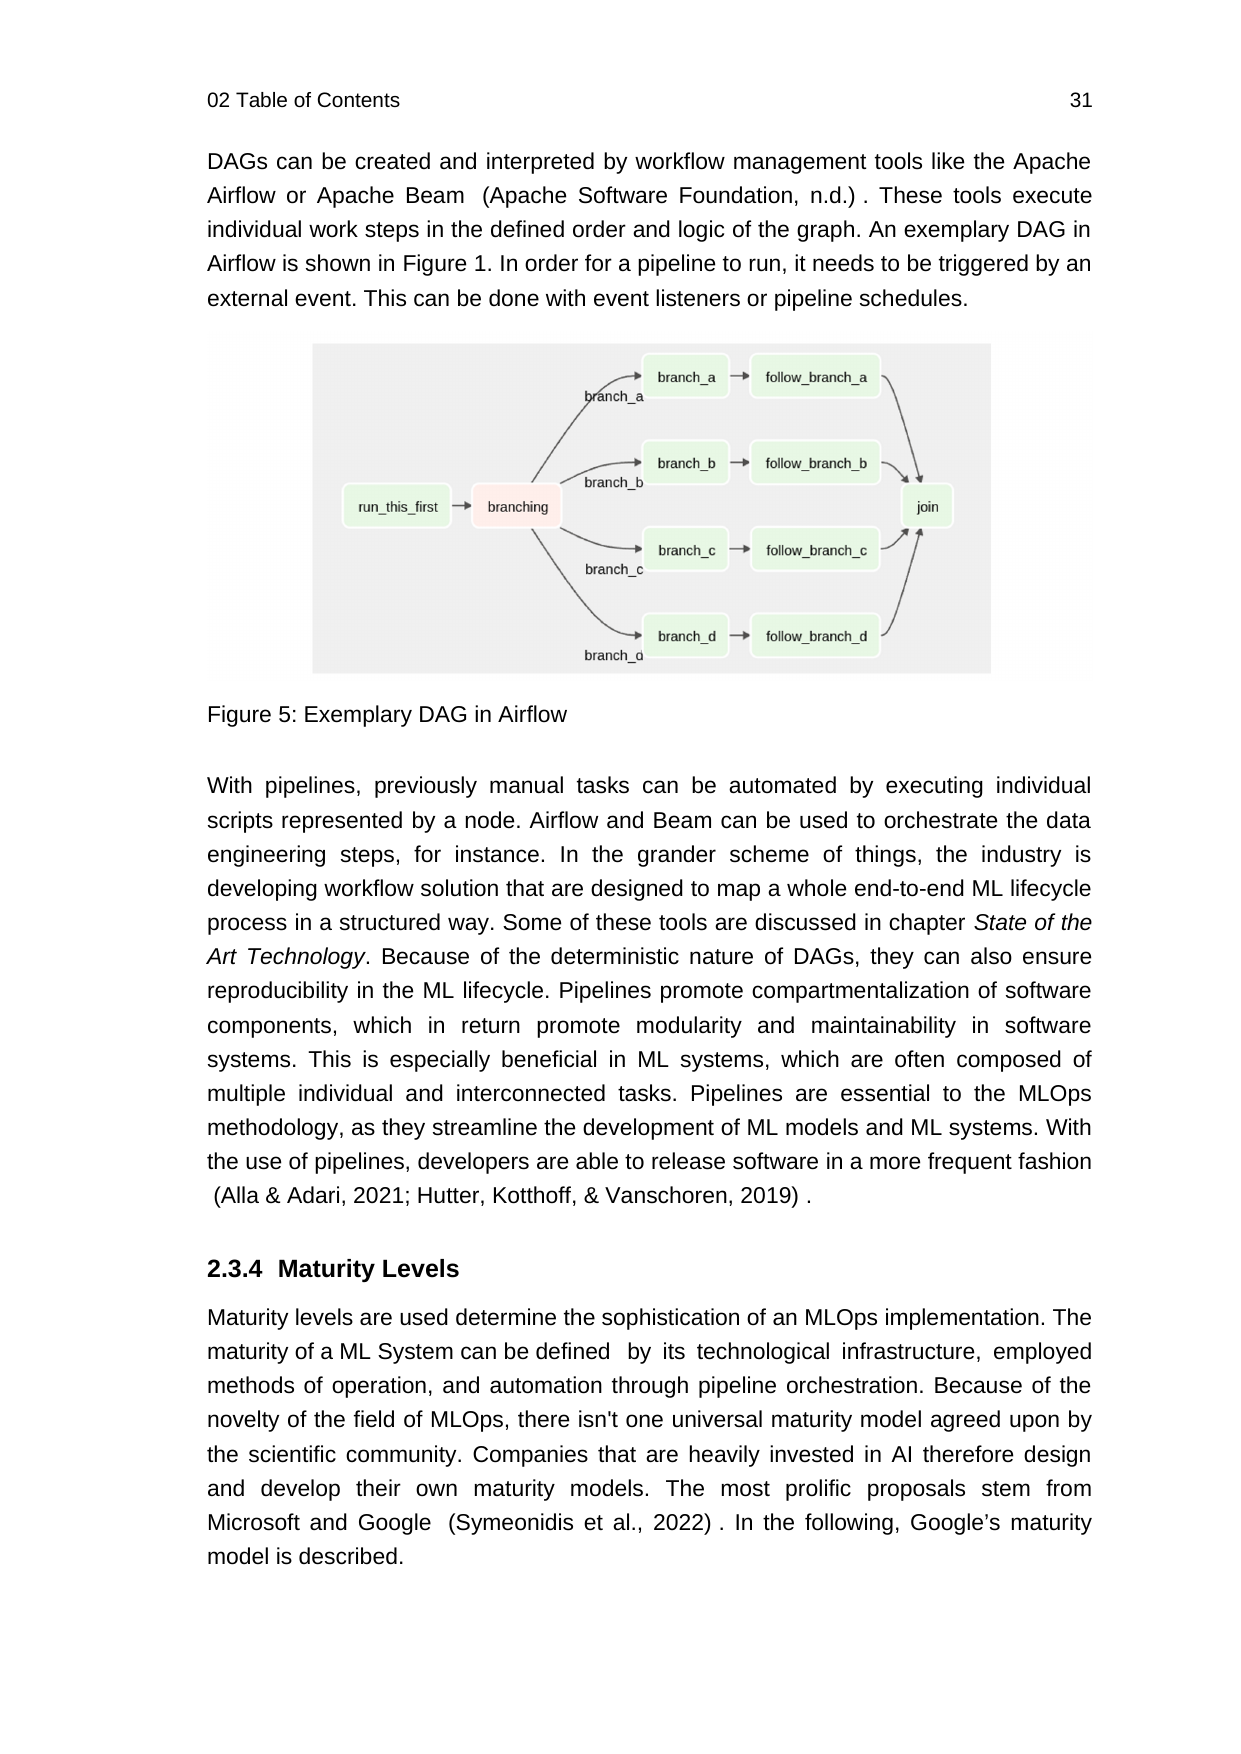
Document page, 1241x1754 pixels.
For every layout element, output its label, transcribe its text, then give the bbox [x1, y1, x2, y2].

text Figure 5: Exemplary DAG in Airflow [207, 701, 1092, 727]
text Maturity levels are used determine the sophistication of an MLOps implementation. The maturity of a ML System can be defined by its technological infrastructure, employed methods of operation, and automation through pipeline orchestration. Because of the novelty of the field of MLOps, there isn't one universal maturity model agreed upon by the scientific community. Companies that are heavily invested in AI therefore design and develop their own maturity models. The most prolific proposals stem from Microsoft and Google . In the following, Google’s maturity model is described. [207, 1304, 1092, 1569]
text With pipelines, previously manual tasks can be automated by executing individual scripts represented by a node. Airflow and Beam can be used to orchestrate the data engineering steps, for instance. In the grander scheme of things, the industry is developing workflow solution that are designed to map a whole end-to-end ML lifecycle process in a structured way. Some of these tools are discussed in chapter State of the Art Technology. Because of the deterministic nature of DAGs, they can also ensure reproducibility in the ML lifecycle. Pipelines promote compartmentalization of software components, which in return promote modularity and maintainability in software systems. This is especially beneficial in ML systems, which are often composed of multiple individual and interconnected tasks. Pipelines are essential to the MLOps methodology, as they streamline the development of ML models and ML systems. With the use of pipelines, developers are able to release software in a more frequent fashion . [207, 772, 1092, 1209]
picture [206, 331, 1093, 681]
text DAGs can be created and interpreted by workflow management tools like the Apache Airflow or Apache Beam . These tools execute individual work steps in the defined order and logic of the graph. An exemplary DAG in Airflow is shown in Figure 1. In order for a pipeline to run, it needs to be triggered by an external event. This can be done with event listeners or pipeline schedules. [207, 148, 1092, 311]
subtitle Maturity Levels [207, 1254, 1092, 1283]
